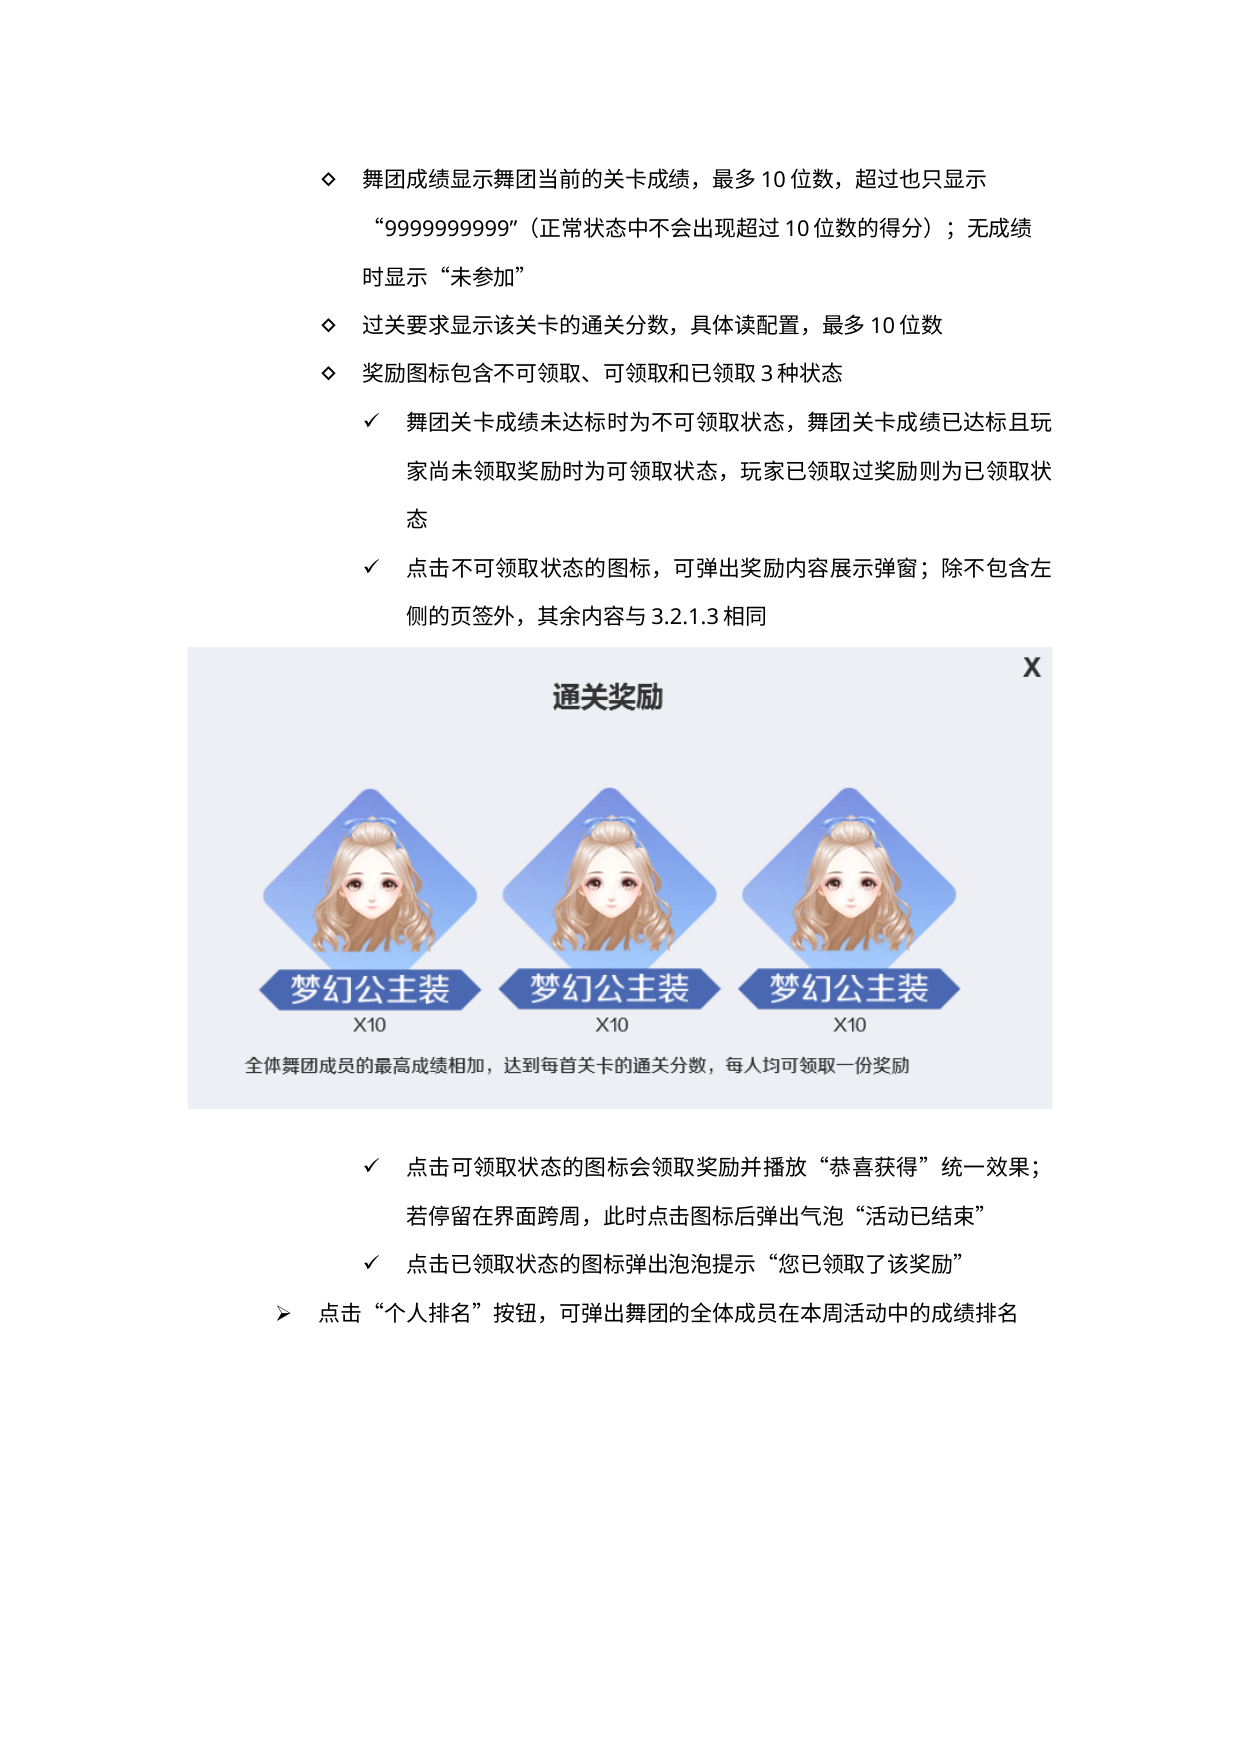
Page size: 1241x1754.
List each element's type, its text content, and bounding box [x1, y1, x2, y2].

list 点击可领取状态的图标会领取奖励并播放“恭喜获得”统一效果；若停留在界面跨周，此时点击图标后弹出气泡“活动已结束” [362, 1150, 1053, 1231]
list 点击“个人排名”按钮，可弹出舞团的全体成员在本周活动中的成绩排名 [275, 1295, 1053, 1328]
list 奖励图标包含不可领取、可领取和已领取3种状态 [319, 356, 1053, 389]
list 点击不可领取状态的图标，可弹出奖励内容展示弹窗；除不包含左侧的页签外，其余内容与3.2.1.3相同 [362, 550, 1053, 632]
list 舞团关卡成绩未达标时为不可领取状态，舞团关卡成绩已达标且玩家尚未领取奖励时为可领取状态，玩家已领取过奖励则为已领取状态 [362, 404, 1053, 534]
list 点击已领取状态的图标弹出泡泡提示“您已领取了该奖励” [362, 1247, 1053, 1279]
list 舞团成绩显示舞团当前的关卡成绩，最多10位数，超过也只显示“9999999999”（正常状态中不会出现超过10位数的得分）；无成绩时显示“未参加” [319, 162, 1053, 292]
picture [187, 647, 1053, 1109]
list 过关要求显示该关卡的通关分数，具体读配置，最多10位数 [319, 308, 1053, 340]
